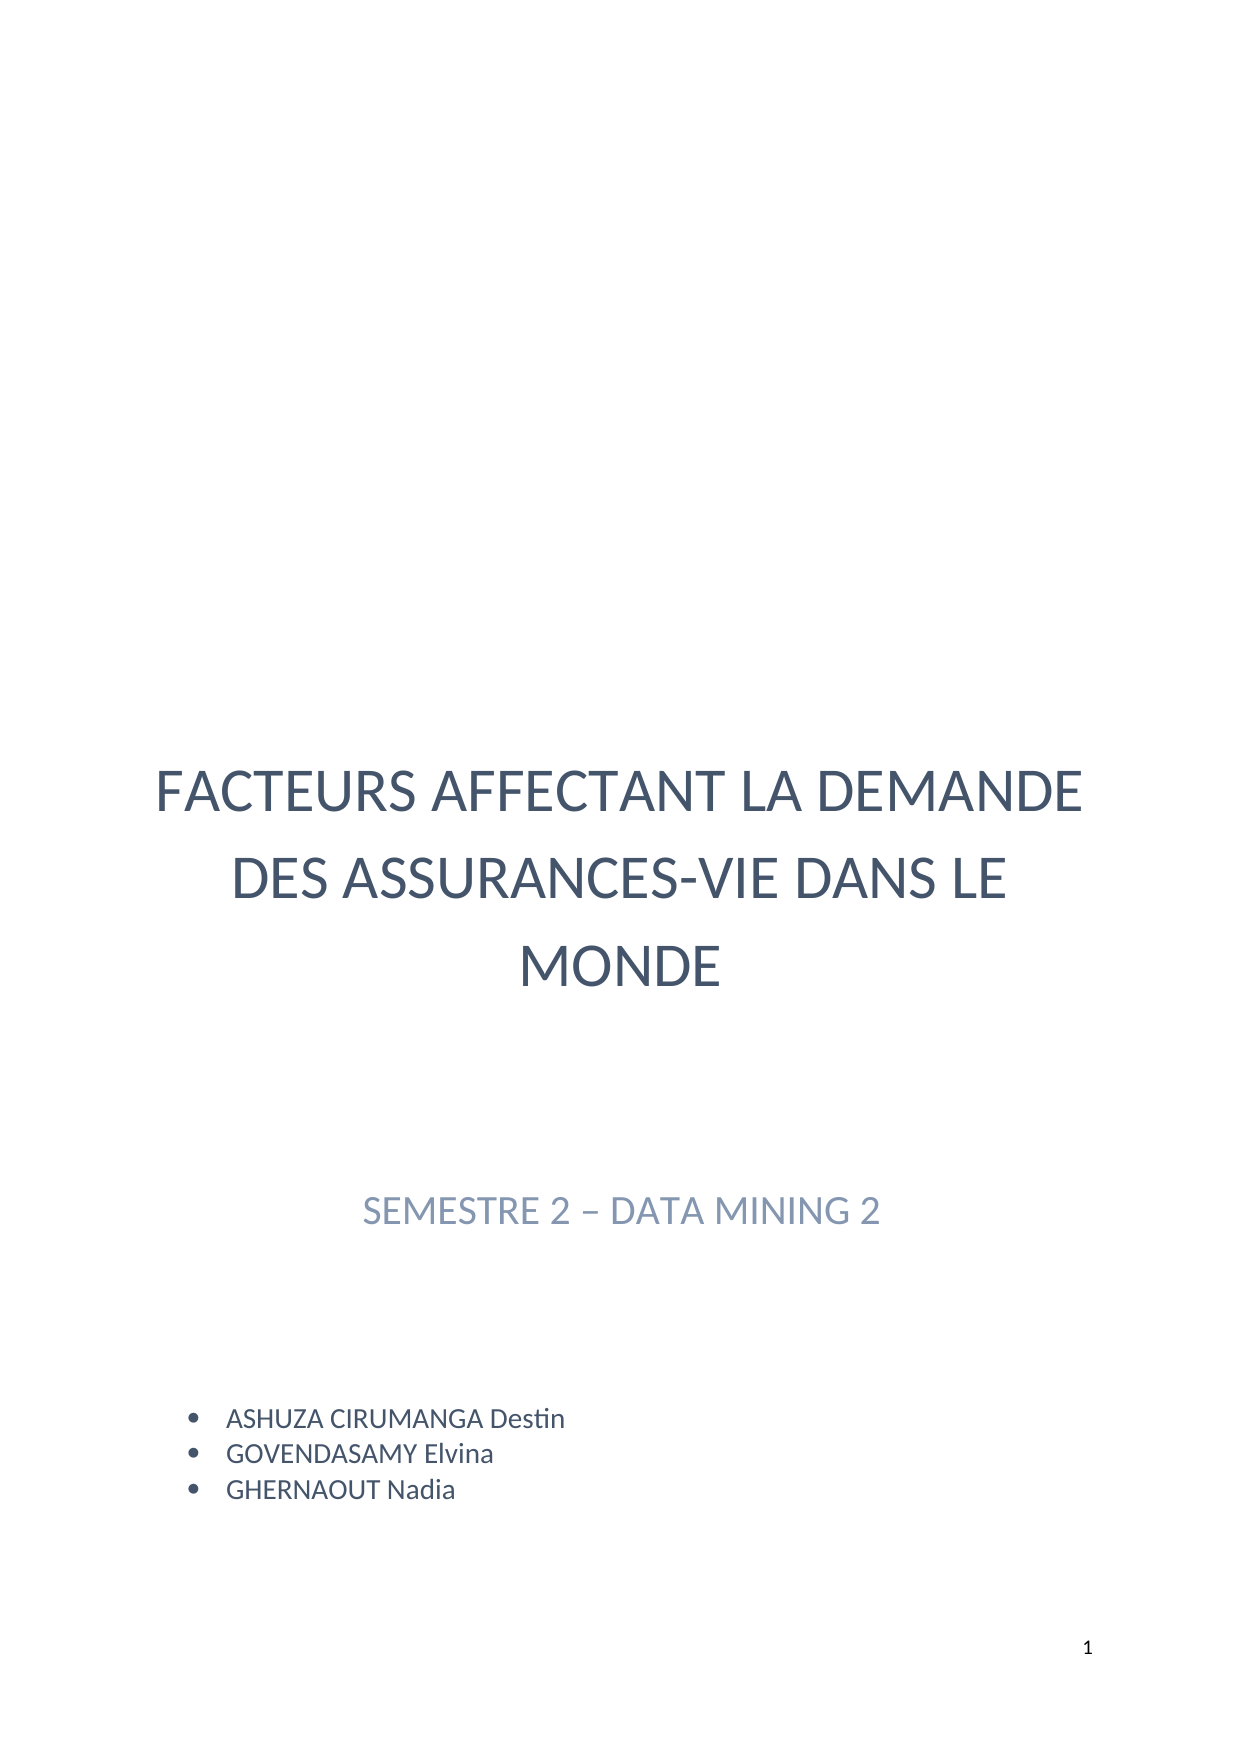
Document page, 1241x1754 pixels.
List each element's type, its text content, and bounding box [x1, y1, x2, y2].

list GOVENDASAMY Elvina [188, 1436, 1093, 1471]
list GHERNAOUT Nadia [188, 1471, 1093, 1507]
text FACTEURS AFFECTANT LA DEMANDE DES ASSURANCES-VIE DANS LE MONDE [148, 750, 1093, 1002]
list ASHUZA CIRUMANGA Destin [188, 1400, 1093, 1436]
text SEMESTRE 2 – DATA MINING 2 [151, 1184, 1093, 1235]
